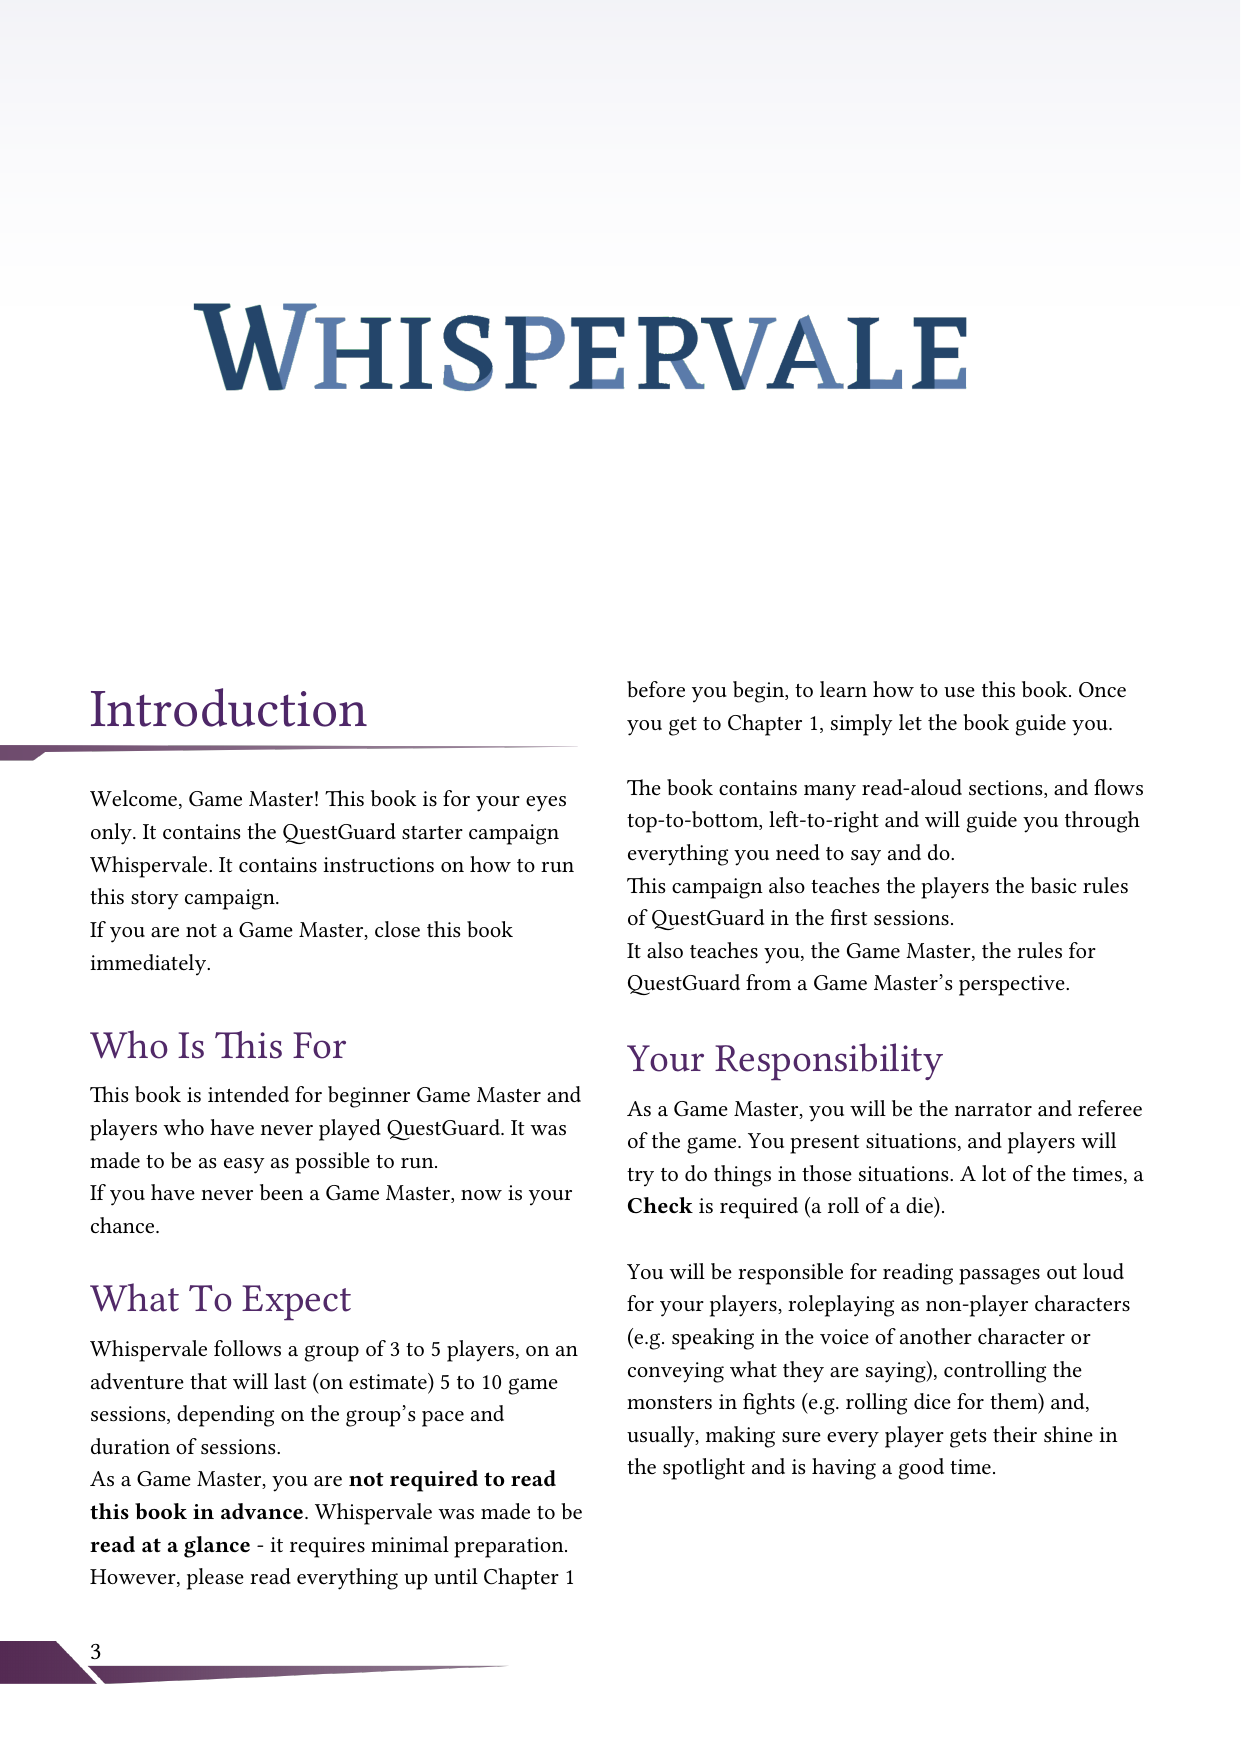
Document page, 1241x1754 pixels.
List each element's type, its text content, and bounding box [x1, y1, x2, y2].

text If you have never been a Game Master, now is your chance. [90, 1180, 590, 1239]
text If you are not a Game Master, close this book immediately. [90, 917, 590, 976]
picture [0, 0, 1241, 392]
text before you begin, to learn how to use this book. Once you get to Chapter 1, simply let the book guide you. [627, 677, 1150, 736]
text As a Game Master, you will be the narrator and referee of the game. You present situations, and players will try to do things in those situations. A lot of the times, a Check is required (a roll of a die). [627, 1096, 1150, 1219]
picture [0, 680, 671, 772]
text This book is intended for beginner Game Master and players who have never played QuestGuard. It was made to be as easy as possible to run. [90, 1082, 590, 1174]
text The book contains many read-aloud sections, and flows top-to-bottom, left-to-right and will guide you through everything you need to say and do. [627, 775, 1150, 866]
subtitle What To Expect [90, 1276, 590, 1321]
picture [0, 1641, 509, 1684]
text You will be responsible for reading passages out loud for your players, roleplaying as non-player characters (e.g. speaking in the voice of another character or conveying what they are saying), controlling the monsters in fights (e.g. rolling dice for them) and, usually, making sure every player gets their shine in the spotlight and is having a good time. [627, 1259, 1150, 1480]
text As a Game Master, you are not required to read this book in advance. Whispervale was made to be read at a glance - it requires minimal preparation. However, please read everything up until Chapter 1 [90, 1466, 590, 1590]
text Welcome, Game Master! This book is for your eyes only. It contains the QuestGuard starter campaign Whispervale. It contains instructions on how to run this story campaign. [90, 786, 590, 910]
subtitle Your Responsibility [627, 1036, 1150, 1081]
text Whispervale follows a group of 3 to 5 players, on an adventure that will last (on estimate) 5 to 10 game sessions, depending on the group’s pace and duration of sessions. [90, 1336, 590, 1460]
subtitle Who Is This For [90, 1023, 590, 1068]
text This campaign also teaches the players the basic rules of QuestGuard in the first sessions. [627, 872, 1150, 931]
subtitle Introduction [90, 678, 590, 739]
text It also teaches you, the Game Master, the rules for QuestGuard from a Game Master’s perspective. [627, 938, 1150, 996]
